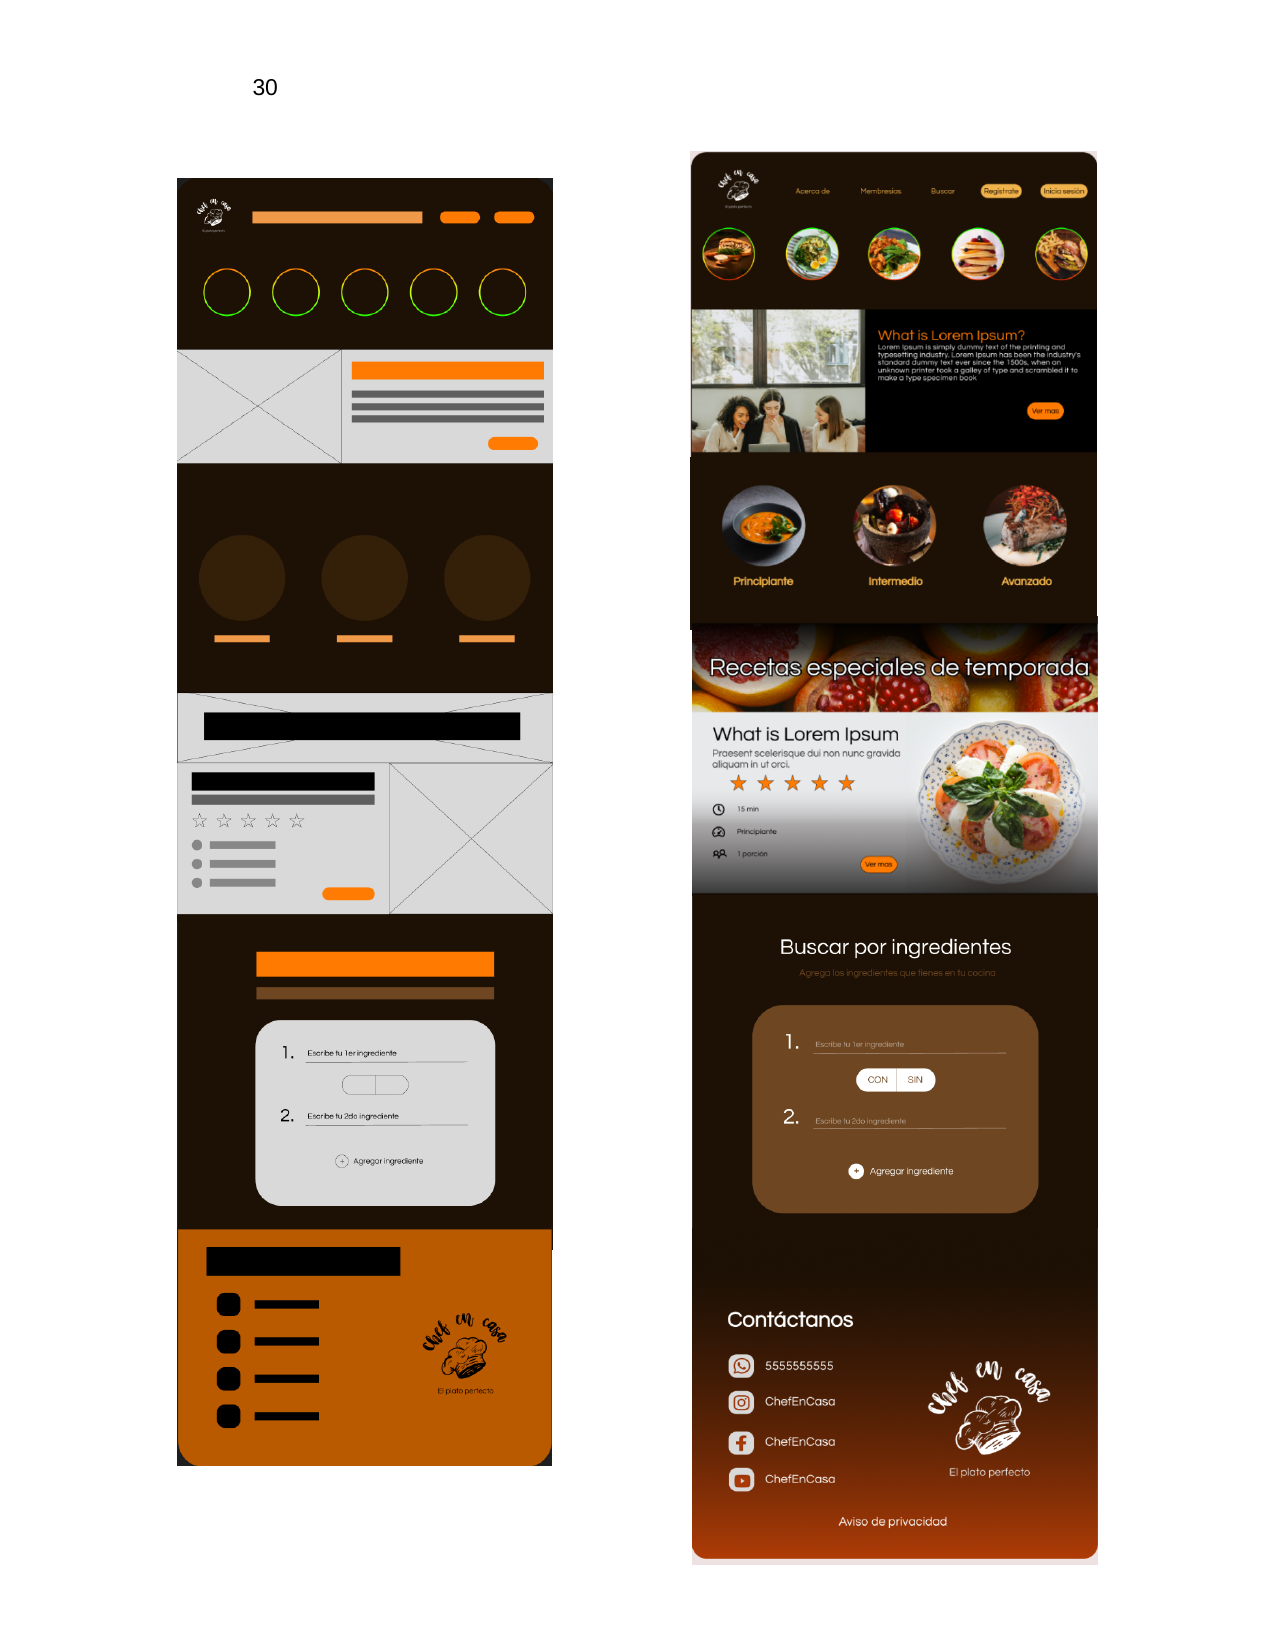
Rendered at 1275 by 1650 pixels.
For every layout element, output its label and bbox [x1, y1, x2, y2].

picture [690, 151, 1098, 1565]
picture [177, 178, 553, 1466]
